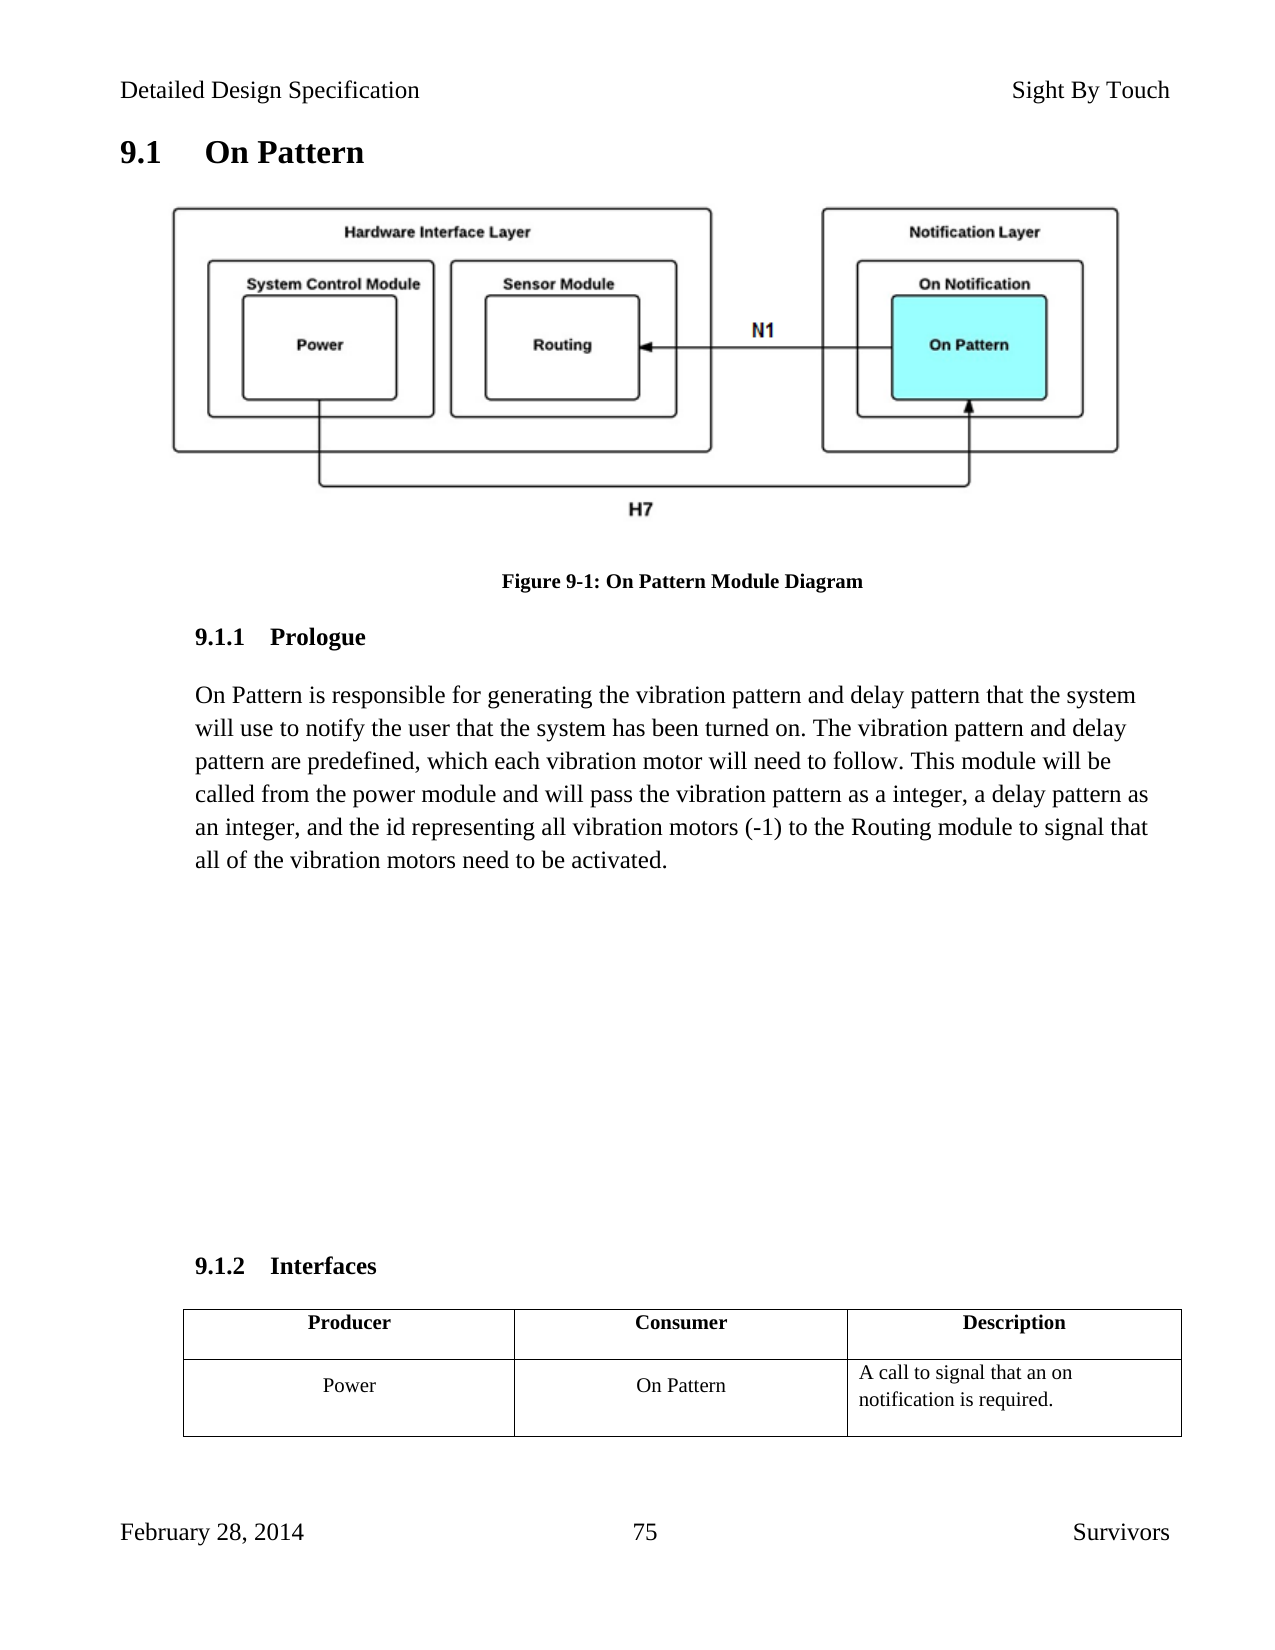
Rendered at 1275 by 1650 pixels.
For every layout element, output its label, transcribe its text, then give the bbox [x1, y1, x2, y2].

text On Pattern is responsible for generating the vibration pattern and delay pattern that the system will use to notify the user that the system has been turned on. The vibration pattern and delay pattern are predefined, which each vibration motor will need to follow. This module will be called from the power module and will pass the vibration pattern as a integer, a delay pattern as an integer, and the id representing all vibration motors (-1) to the Routing module to signal that all of the vibration motors need to be activated. [195, 680, 1170, 874]
picture [166, 201, 1124, 544]
table_cell On Pattern [515, 1360, 847, 1436]
table_header Description [848, 1310, 1181, 1358]
table_header Producer [184, 1310, 514, 1358]
table_cell A call to signal that an on notification is required. [848, 1360, 1181, 1436]
subtitle 9.1.1 Prologue [195, 622, 1170, 651]
subtitle 9.1 On Pattern [120, 132, 1170, 171]
table_cell Power [184, 1360, 514, 1436]
table_header Consumer [515, 1310, 847, 1358]
subtitle 9.1.2 Interfaces [195, 1251, 1170, 1280]
text Figure 9-1: On Pattern Module Diagram [195, 569, 1170, 593]
